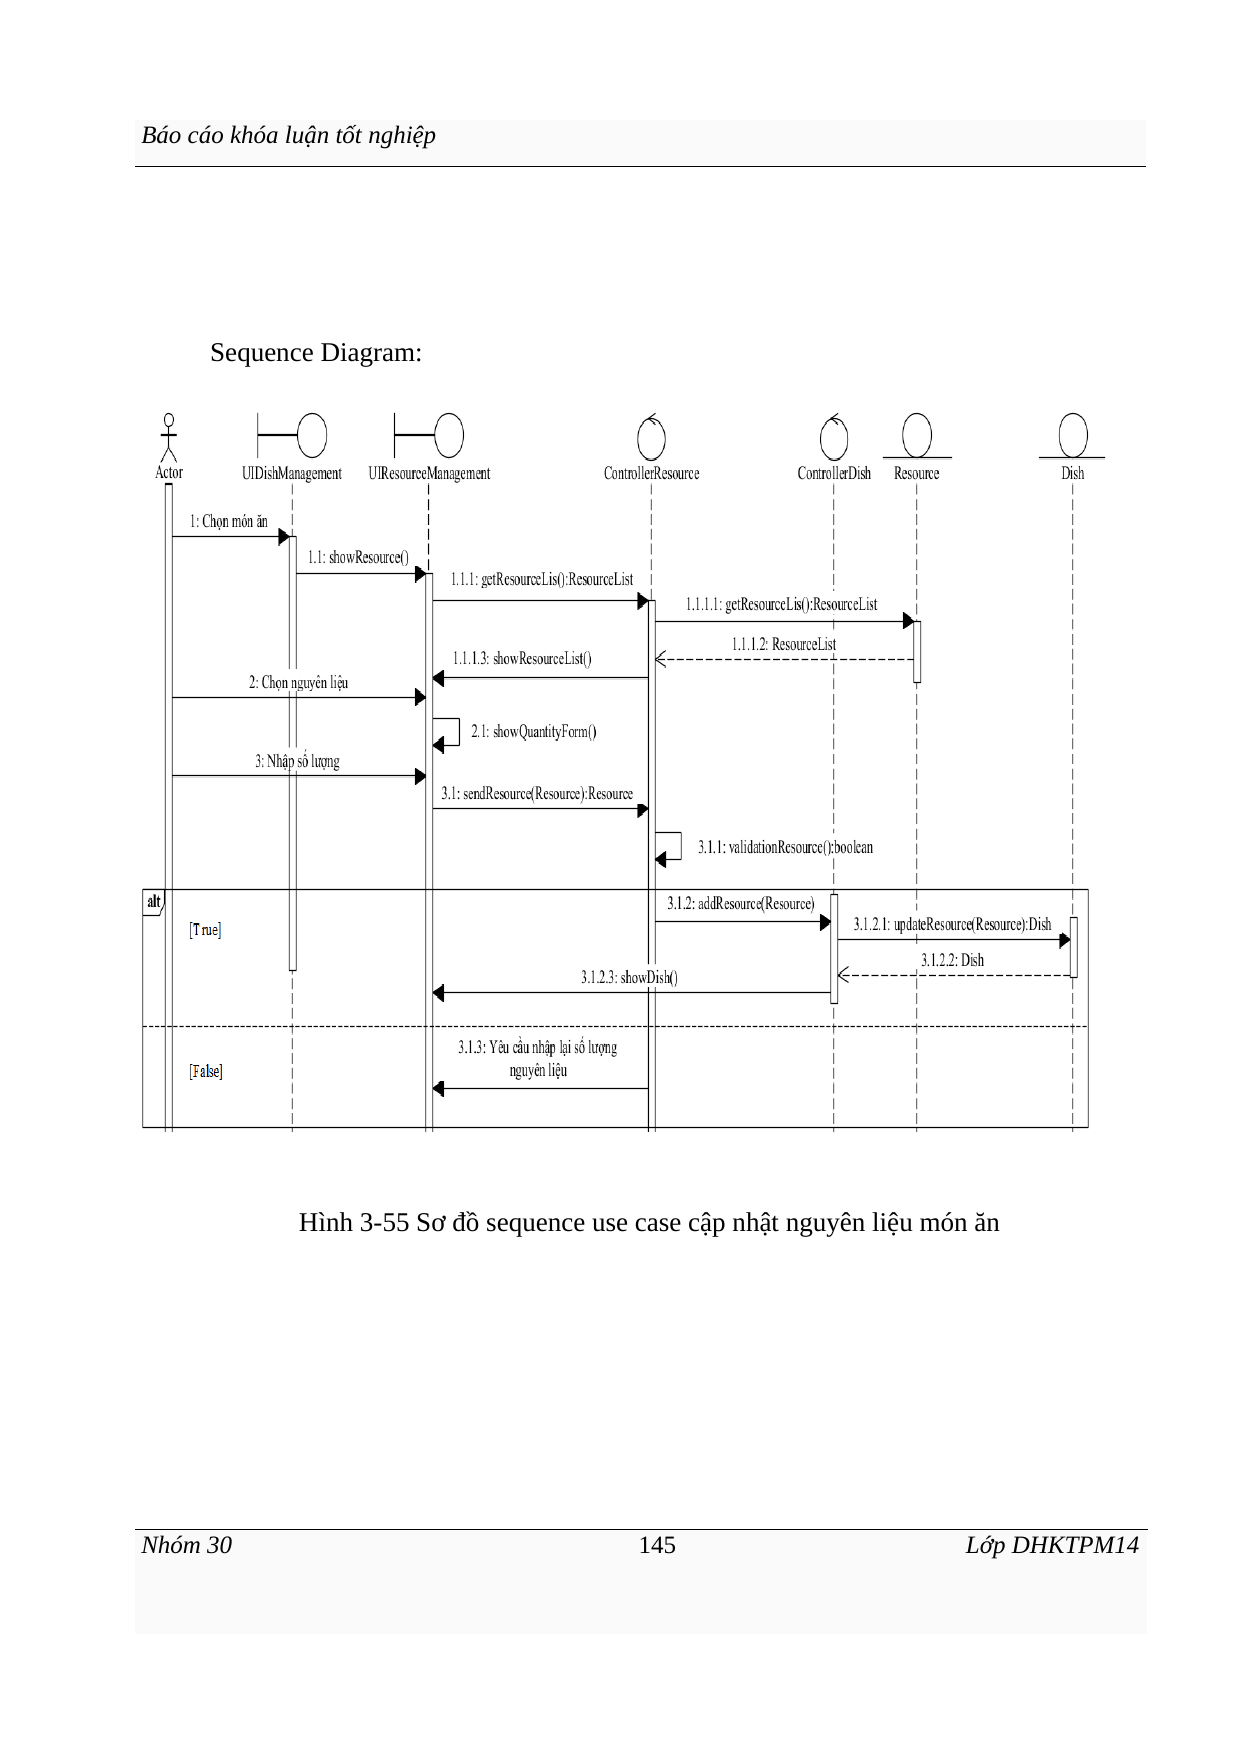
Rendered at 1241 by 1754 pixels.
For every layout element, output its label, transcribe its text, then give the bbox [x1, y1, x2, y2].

picture [141, 411, 1106, 1132]
text Sequence Diagram: [135, 336, 1105, 367]
table_cell Hình - Sơ đồ sequence use case cập nhật nguyên liệu món ăn [135, 1176, 1105, 1266]
table_header [135, 383, 1105, 1176]
